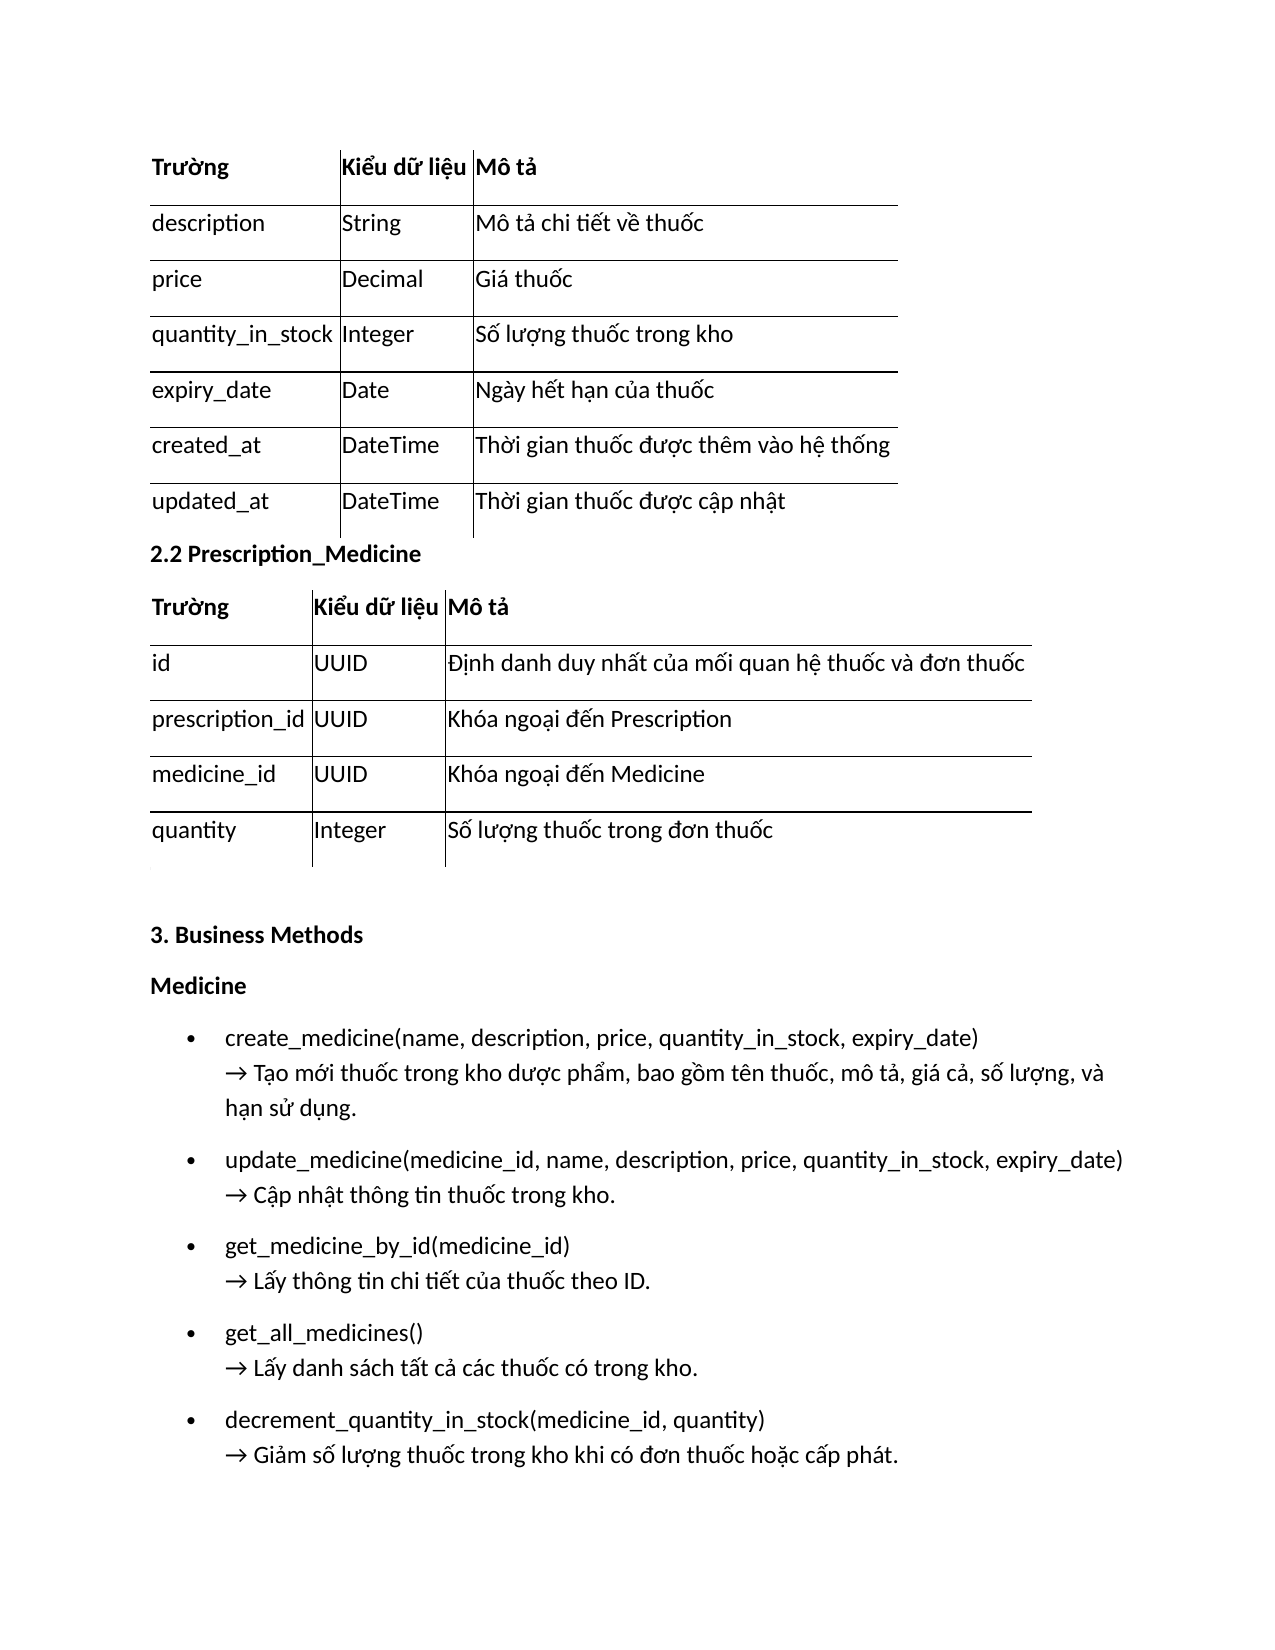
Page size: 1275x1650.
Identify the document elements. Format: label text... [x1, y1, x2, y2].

list create_medicine(name, description, price, quantity_in_stock, expiry_date) → Tạo mới thuốc trong kho dược phẩm, bao gồm tên thuốc, mô tả, giá cả, số lượng, và hạn sử dụng. [187, 1022, 1125, 1123]
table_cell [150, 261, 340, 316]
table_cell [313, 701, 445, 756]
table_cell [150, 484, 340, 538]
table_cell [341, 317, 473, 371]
list update_medicine(medicine_id, name, description, price, quantity_in_stock, expiry_date) → Cập nhật thông tin thuốc trong kho. [187, 1144, 1125, 1209]
list get_medicine_by_id(medicine_id) → Lấy thông tin chi tiết của thuốc theo ID. [187, 1230, 1125, 1296]
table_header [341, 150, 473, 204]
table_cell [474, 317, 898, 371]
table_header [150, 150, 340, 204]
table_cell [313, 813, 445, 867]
text 3. Business Methods [150, 919, 1125, 949]
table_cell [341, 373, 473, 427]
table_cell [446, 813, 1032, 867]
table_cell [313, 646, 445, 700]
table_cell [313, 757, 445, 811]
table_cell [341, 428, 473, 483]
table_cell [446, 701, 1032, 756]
list get_all_medicines() → Lấy danh sách tất cả các thuốc có trong kho. [187, 1317, 1125, 1383]
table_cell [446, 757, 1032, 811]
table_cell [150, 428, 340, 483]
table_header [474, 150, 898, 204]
list decrement_quantity_in_stock(medicine_id, quantity) → Giảm số lượng thuốc trong kho khi có đơn thuốc hoặc cấp phát. [187, 1404, 1125, 1469]
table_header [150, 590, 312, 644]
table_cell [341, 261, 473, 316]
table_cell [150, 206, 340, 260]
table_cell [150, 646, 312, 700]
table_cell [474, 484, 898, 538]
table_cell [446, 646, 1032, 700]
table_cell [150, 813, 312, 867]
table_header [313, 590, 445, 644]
text 2.2 Prescription_Medicine [150, 538, 1125, 569]
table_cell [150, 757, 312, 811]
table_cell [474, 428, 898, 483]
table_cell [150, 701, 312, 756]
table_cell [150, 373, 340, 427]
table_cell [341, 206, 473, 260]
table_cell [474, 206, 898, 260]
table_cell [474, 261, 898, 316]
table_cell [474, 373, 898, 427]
text Medicine [150, 970, 1125, 1001]
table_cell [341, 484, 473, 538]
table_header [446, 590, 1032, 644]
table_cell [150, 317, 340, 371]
